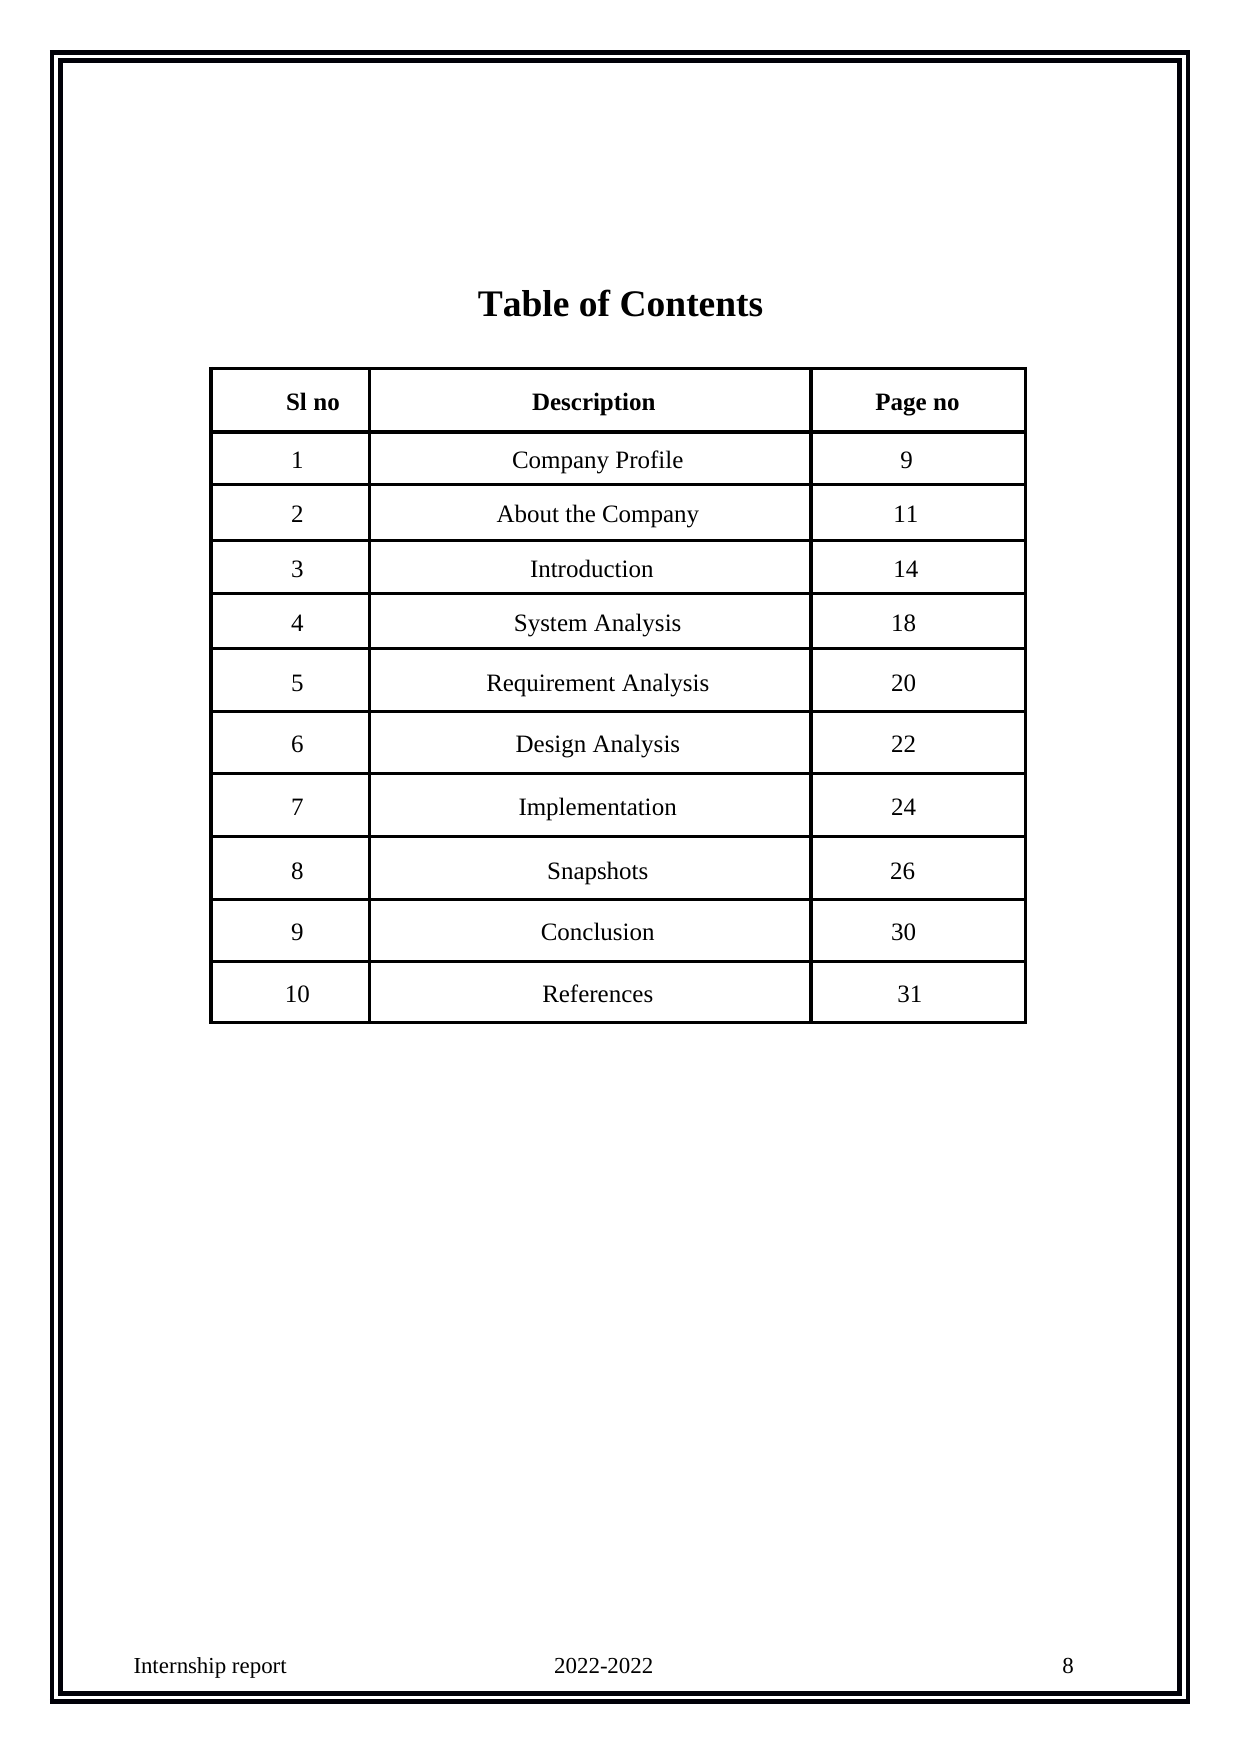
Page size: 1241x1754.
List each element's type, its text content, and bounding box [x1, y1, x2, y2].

table_cell Design Analysis [371, 713, 809, 772]
table_header Sl no [213, 370, 368, 430]
table_header Description [371, 370, 809, 430]
table_cell 7 [213, 775, 368, 835]
table_cell Introduction [371, 542, 809, 592]
table_cell 22 [813, 713, 1024, 772]
table_cell 8 [213, 838, 368, 898]
table_cell Conclusion [371, 901, 809, 960]
table_cell 6 [213, 713, 368, 772]
table_cell 20 [813, 650, 1024, 710]
table_cell 3 [213, 542, 368, 592]
table_cell 9 [213, 901, 368, 960]
table_cell System Analysis [371, 595, 809, 647]
table_cell 4 [213, 595, 368, 647]
table_cell Company Profile [371, 434, 809, 483]
table_cell References [371, 963, 809, 1021]
table_cell 30 [813, 901, 1024, 960]
table_header Page no [813, 370, 1024, 430]
table_cell 11 [813, 486, 1024, 538]
table_cell 26 [813, 838, 1024, 898]
table_cell 31 [813, 963, 1024, 1021]
table_cell 1 [213, 434, 368, 483]
table_cell 18 [813, 595, 1024, 647]
table_cell About the Company [371, 486, 809, 538]
table_cell Snapshots [371, 838, 809, 898]
table_cell 9 [813, 434, 1024, 483]
table_cell 10 [213, 963, 368, 1021]
table_cell 14 [813, 542, 1024, 592]
table_cell 5 [213, 650, 368, 710]
table_cell 2 [213, 486, 368, 538]
subtitle Table of Contents [179, 282, 1061, 325]
table_cell Requirement Analysis [371, 650, 809, 710]
table_cell Implementation [371, 775, 809, 835]
table_cell 24 [813, 775, 1024, 835]
